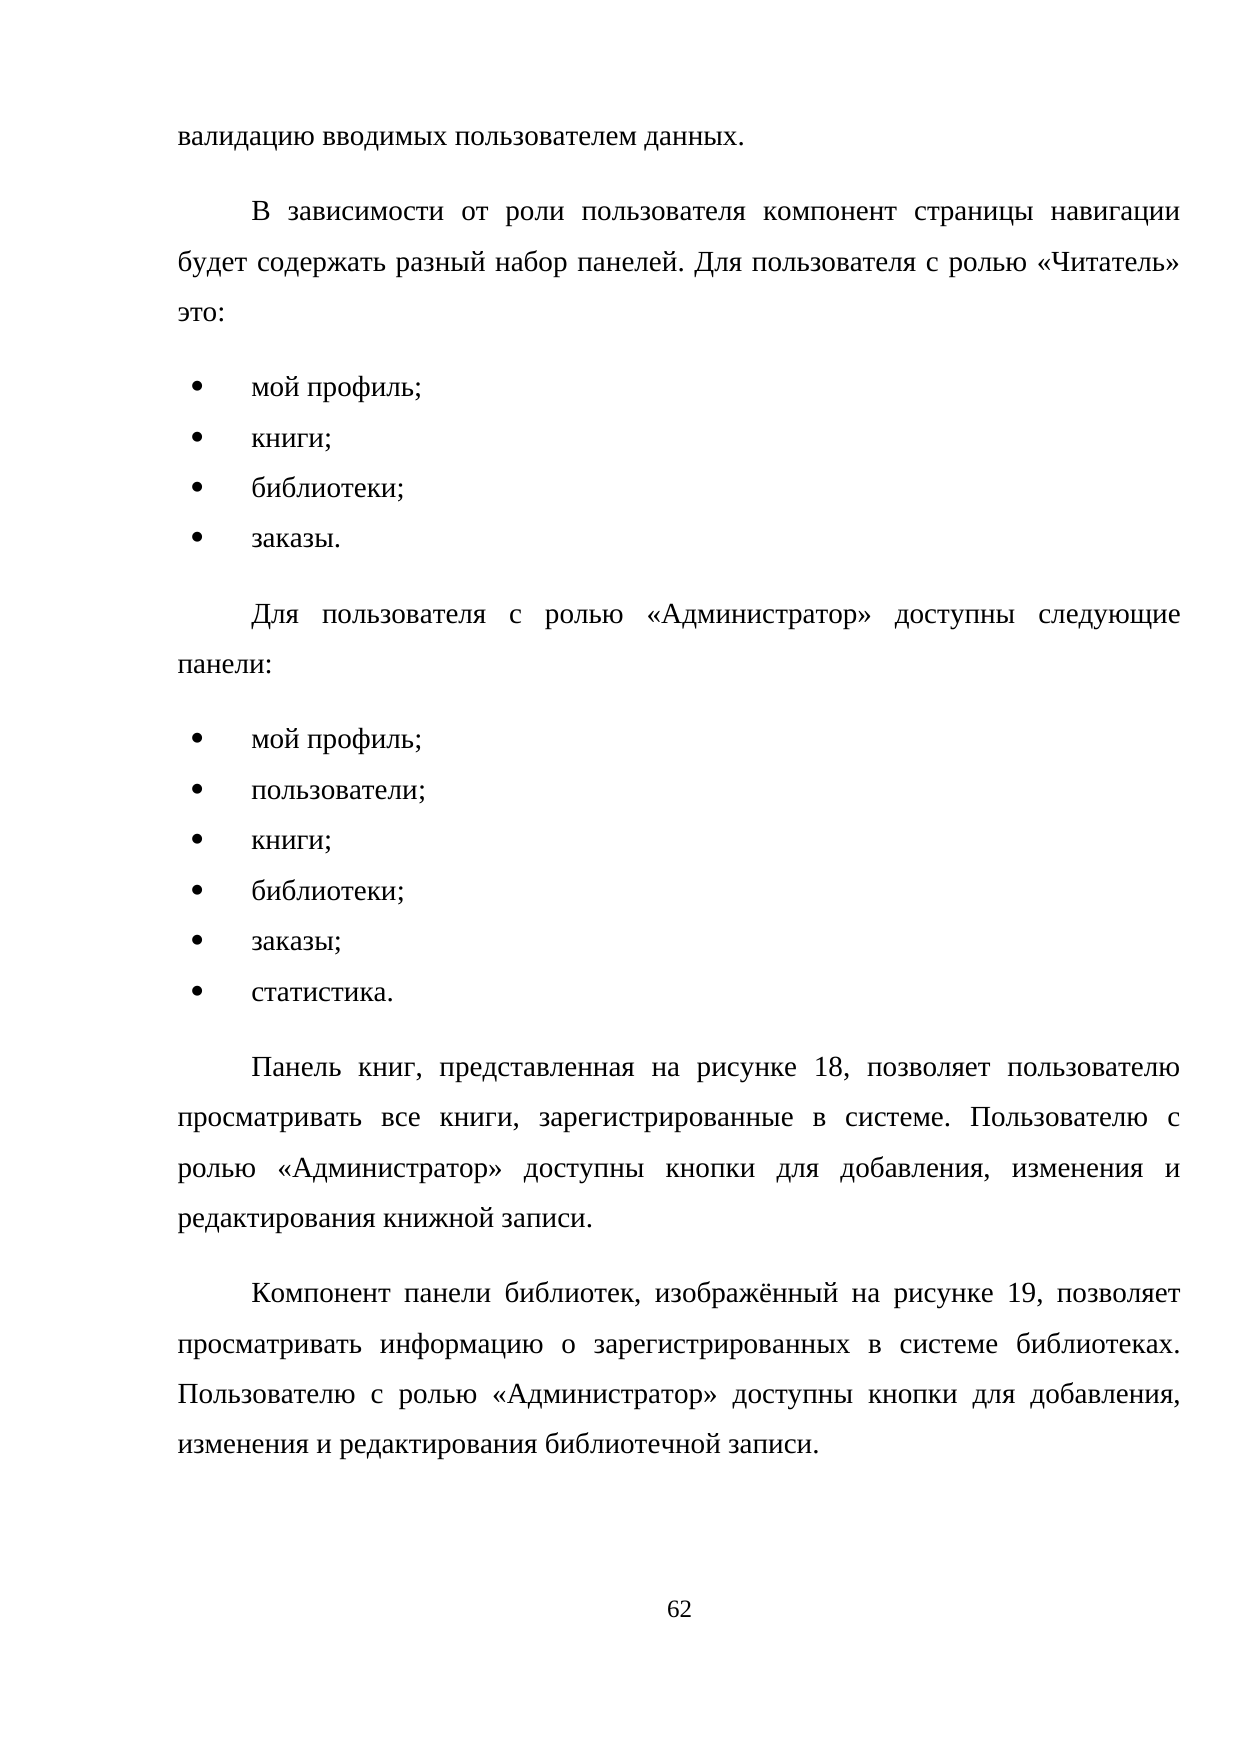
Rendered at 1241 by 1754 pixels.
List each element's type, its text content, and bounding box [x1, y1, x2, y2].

text книги; [192, 822, 1181, 856]
text Компонент панели библиотек, изображённый на рисунке 19, позволяет просматривать информацию о зарегистрированных в системе библиотеках. Пользователю с ролью «Администратор» доступны кнопки для добавления, изменения и редактирования библиотечной записи. [177, 1275, 1181, 1460]
text В зависимости от роли пользователя компонент страницы навигации будет содержать разный набор панелей. Для пользователя с ролью «Читатель» это: [177, 193, 1181, 328]
text Для пользователя с ролью «Администратор» доступны следующие панели: [177, 596, 1181, 680]
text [177, 118, 1181, 152]
text статистика. [192, 974, 1181, 1007]
text заказы. [192, 521, 1181, 554]
text мой профиль; [192, 722, 1181, 755]
text библиотеки; [192, 470, 1181, 504]
text библиотеки; [192, 873, 1181, 907]
text заказы; [192, 923, 1181, 957]
text книги; [192, 420, 1181, 453]
text пользователи; [192, 772, 1181, 806]
text мой профиль; [192, 369, 1181, 403]
text Панель книг, представленная на рисунке 18, позволяет пользователю просматривать все книги, зарегистрированные в системе. Пользователю с ролью «Администратор» доступны кнопки для добавления, изменения и редактирования книжной записи. [177, 1049, 1181, 1234]
